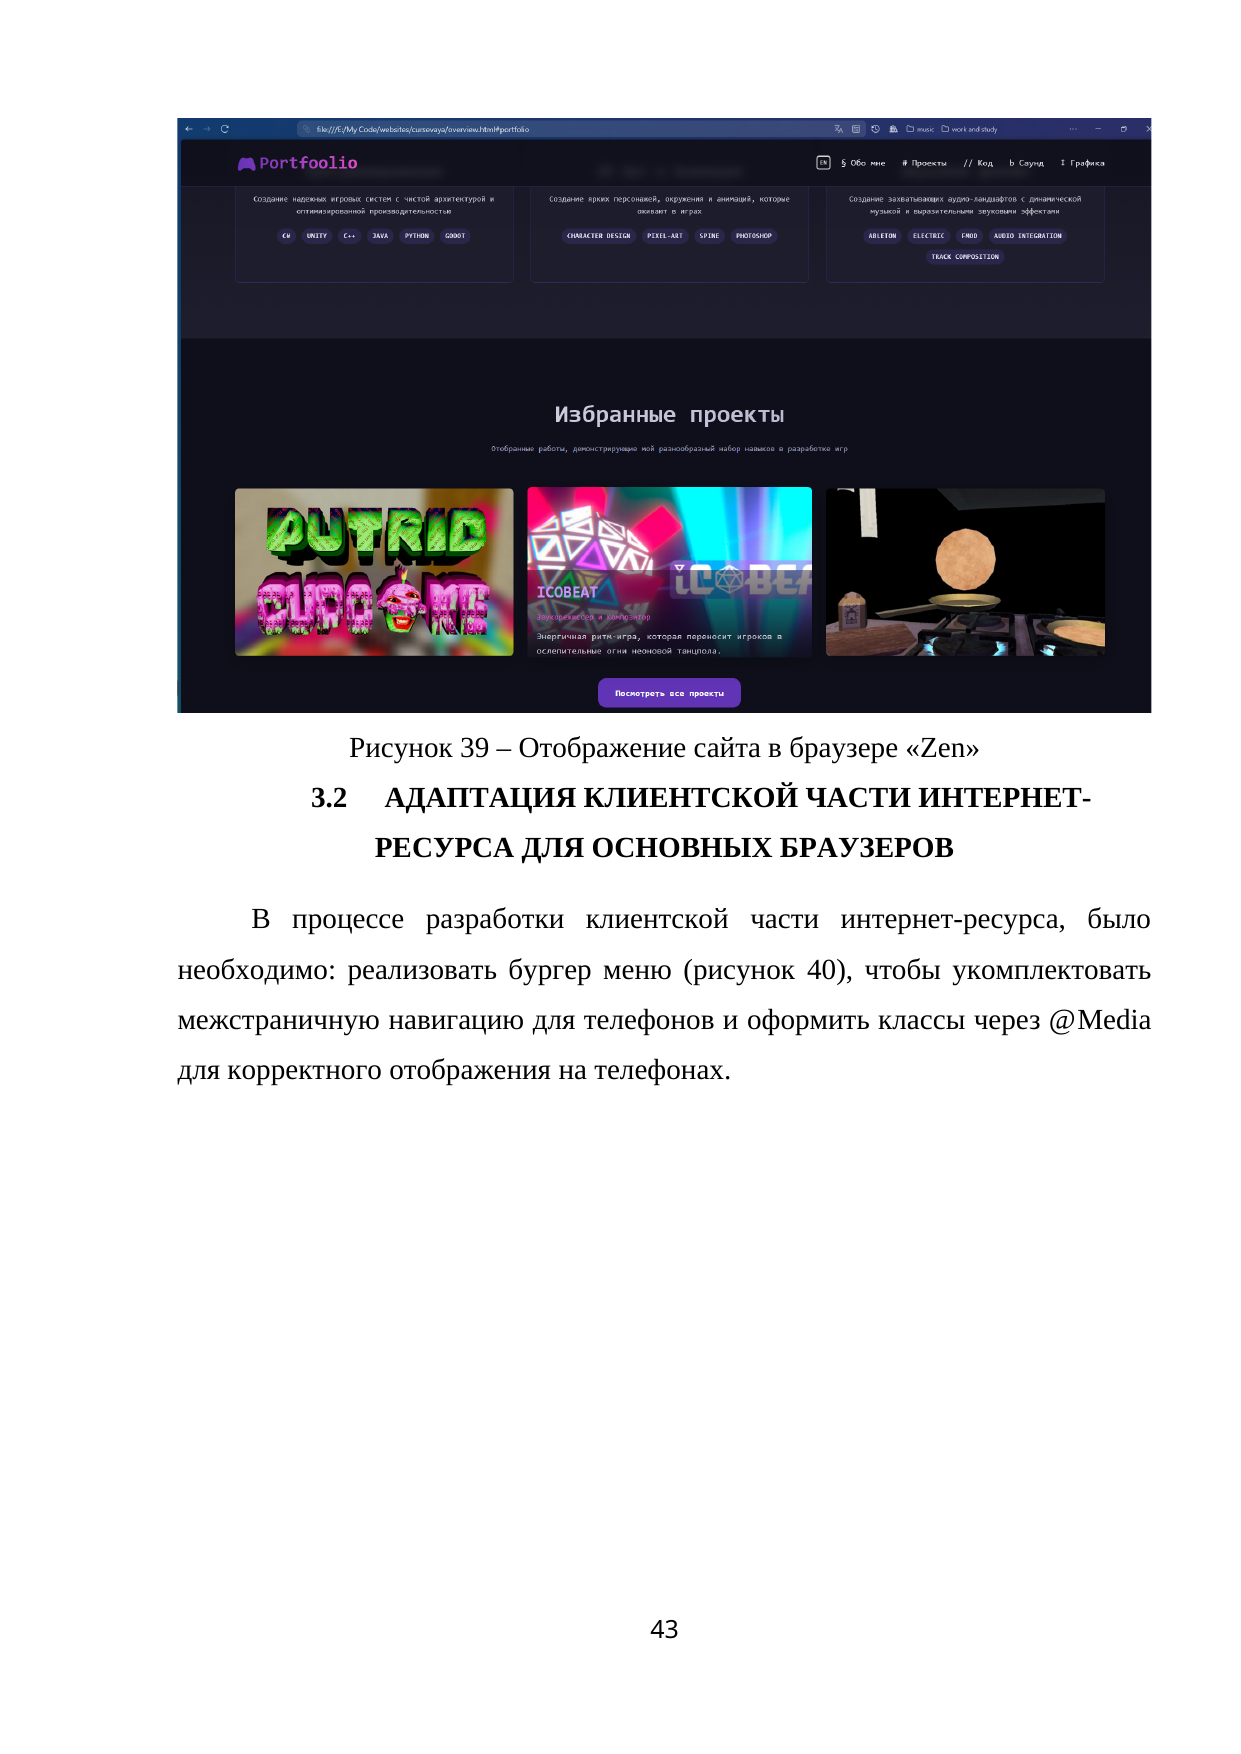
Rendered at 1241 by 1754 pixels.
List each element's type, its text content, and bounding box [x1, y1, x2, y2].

subtitle Адаптация клиентской части интернет-ресурса для основных браузеров [177, 780, 1152, 864]
picture [177, 118, 1152, 713]
text Рисунок 39 – Отображение сайта в браузере «Zen» [177, 730, 1152, 763]
text В процессе разработки клиентской части интернет-ресурса, было необходимо: реализовать бургер меню (рисунок 40), чтобы укомплектовать межстраничную навигацию для телефонов и оформить классы через @Media для корректного отображения на телефонах. [177, 901, 1152, 1086]
